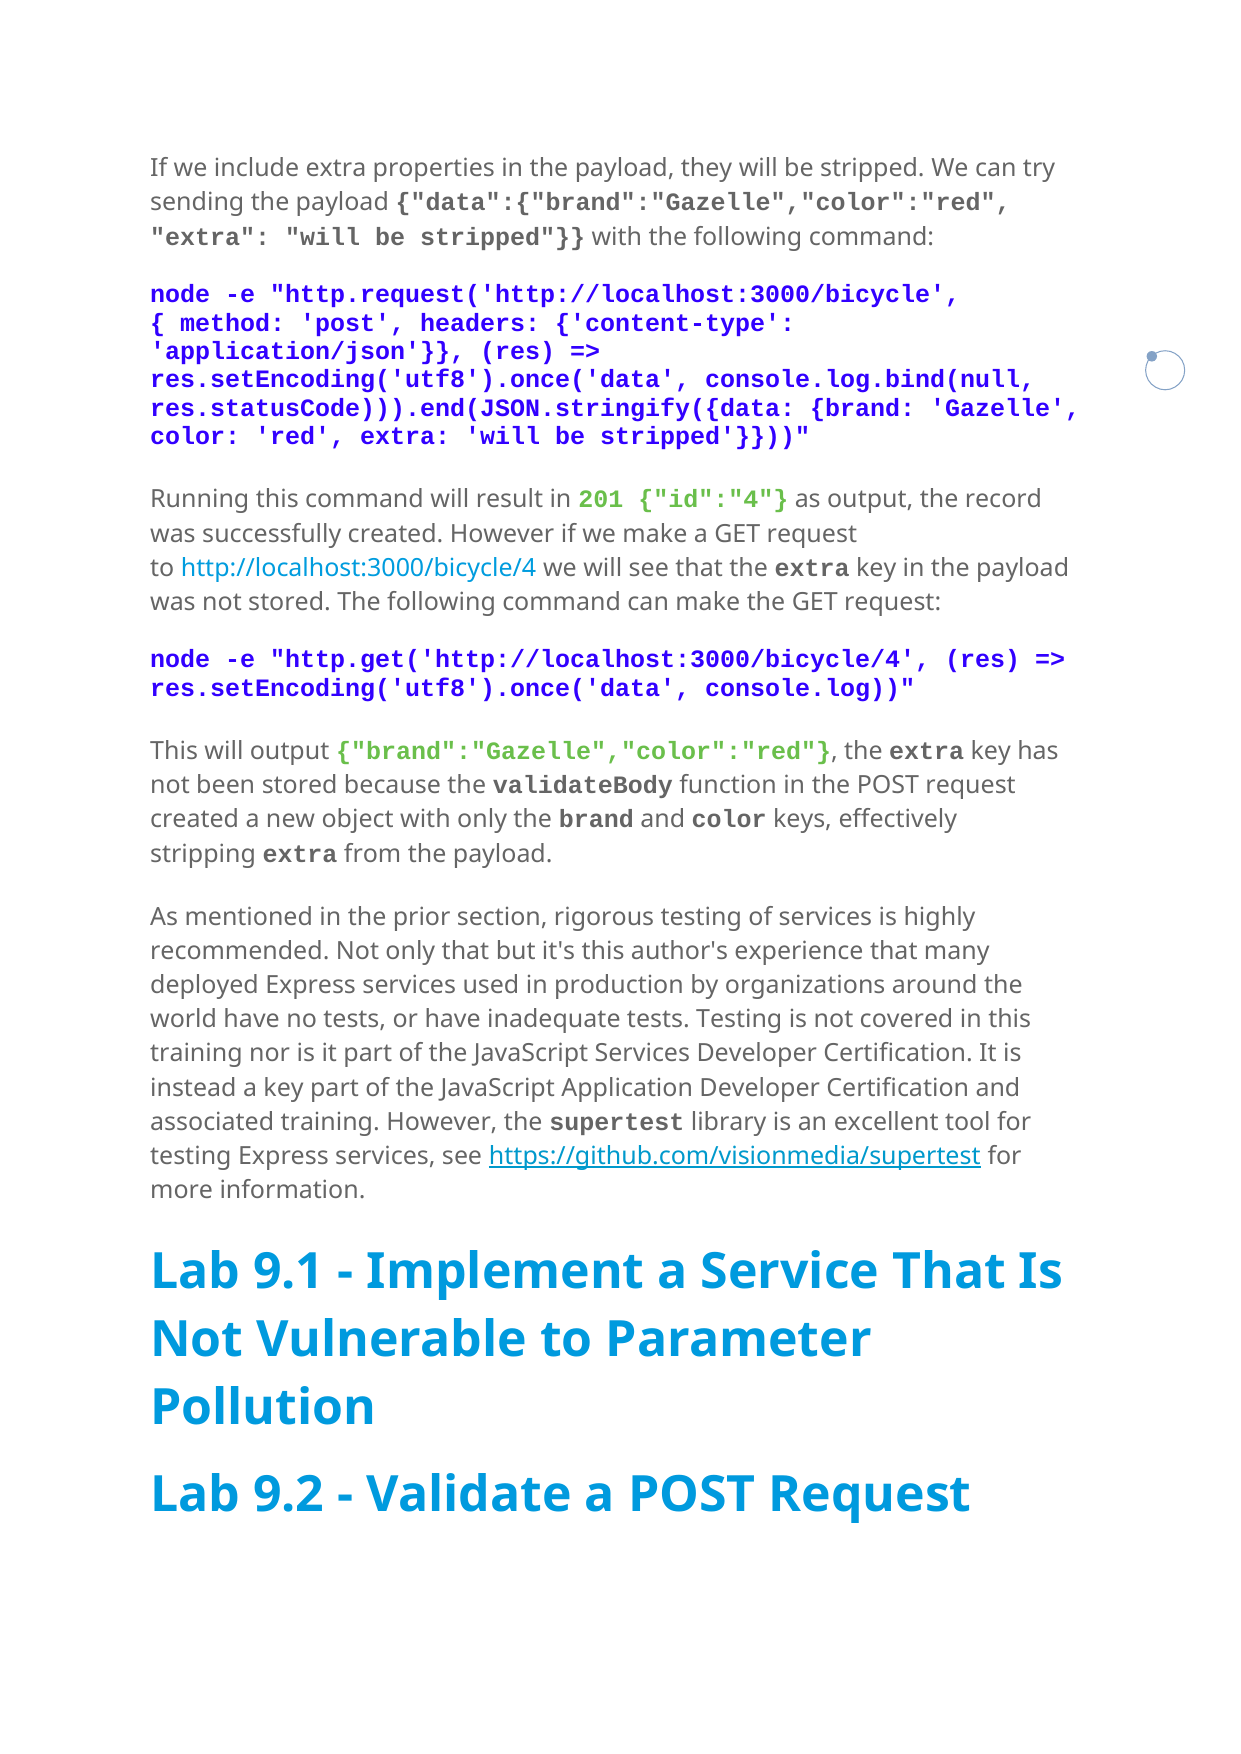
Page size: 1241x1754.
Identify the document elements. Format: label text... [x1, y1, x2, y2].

subtitle Lab 9.2 - Validate a POST Request [150, 1458, 1090, 1526]
text If we include extra properties in the payload, they will be stripped. We can try sending the payload {"data":{"brand":"Gazelle","color":"red", "extra": "will be stripped"}} with the following command: [150, 150, 1090, 253]
text This will output {"brand":"Gazelle","color":"red"}, the extra key has not been stored because the validateBody function in the POST request created a new object with only the brand and color keys, effectively stripping extra from the payload. [150, 733, 1090, 870]
text As mentioned in the prior section, rigorous testing of services is highly recommended. Not only that but it's this author's experience that many deployed Express services used in production by organizations around the world have no tests, or have inadequate tests. Testing is not covered in this training nor is it part of the JavaScript Services Developer Certification. It is instead a key part of the JavaScript Application Developer Certification and associated training. However, the supertest library is an excellent tool for testing Express services, see htt‌ps://github.com/visionmedia/supertest for more information. [150, 899, 1090, 1206]
text node -e "http.request('http://localhost:3000/bicycle', { method: 'post', headers: {'content-type': 'application/json'}}, (res) => res.setEncoding('utf8').once('data', console.log.bind(null, res.statusCode))).end(JSON.stringify({data: {brand: 'Gazelle', color: 'red', extra: 'will be stripped'}}))" [150, 282, 1090, 452]
text node -e "http.get('http://localhost:3000/bicycle/4', (res) => res.setEncoding('utf8').once('data', console.log))" [150, 647, 1090, 703]
text Running this command will result in 201 {"id":"4"} as output, the record was successfully created. However if we make a GET request to http://localhost:3000/bicycle/4 we will see that the extra key in the payload was not stored. The following command can make the GET request: [150, 481, 1090, 618]
subtitle Lab 9.1 - Implement a Service That Is Not Vulnerable to Parameter Pollution [150, 1235, 1090, 1439]
